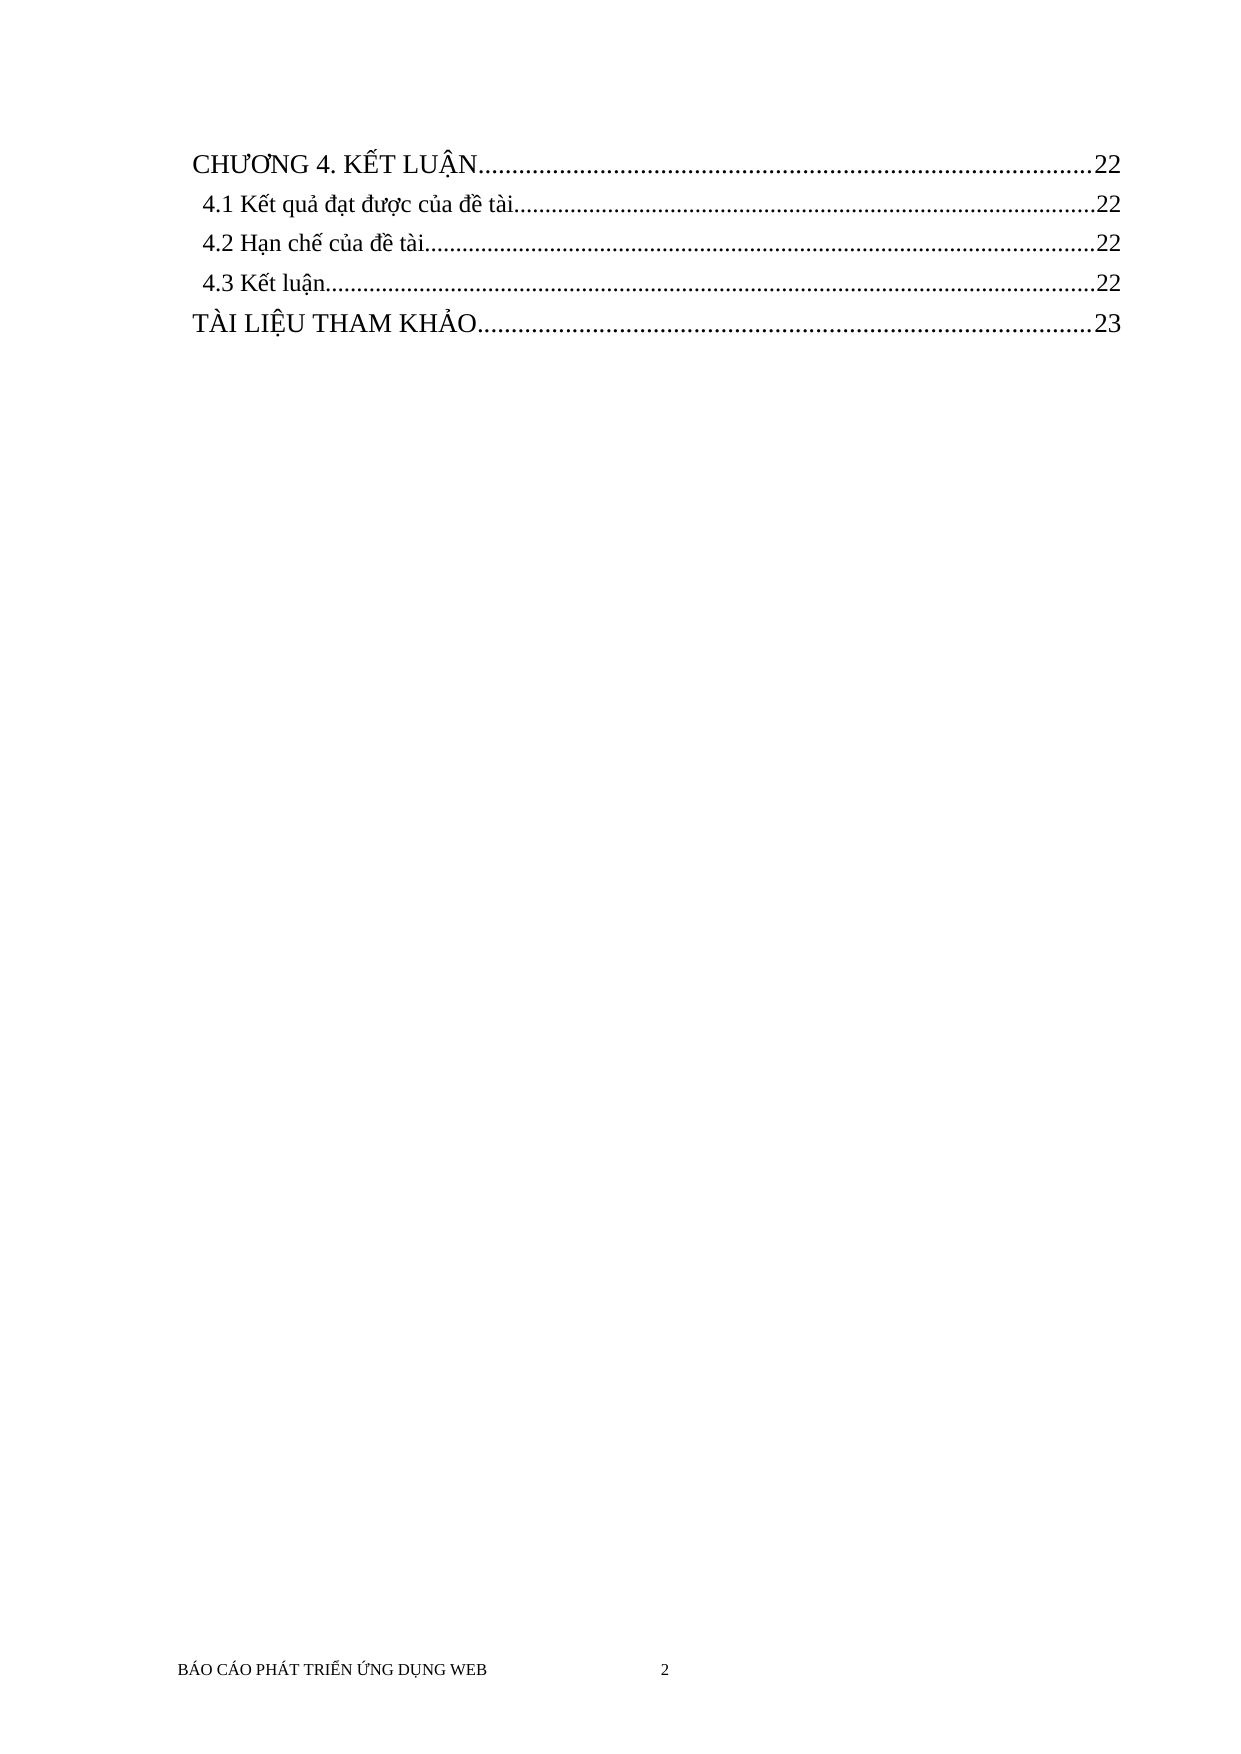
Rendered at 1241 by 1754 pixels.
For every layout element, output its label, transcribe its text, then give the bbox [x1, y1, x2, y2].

text CHƯƠNG 4. KẾT LUẬN 22 [192, 148, 1122, 179]
text 4.3 Kết luận 22 [202, 268, 1122, 296]
text TÀI LIỆU THAM KHẢO 23 [192, 307, 1122, 338]
text 4.2 Hạn chế của đề tài 22 [202, 228, 1122, 257]
text 4.1 Kết quả đạt được của đề tài 22 [202, 189, 1122, 218]
